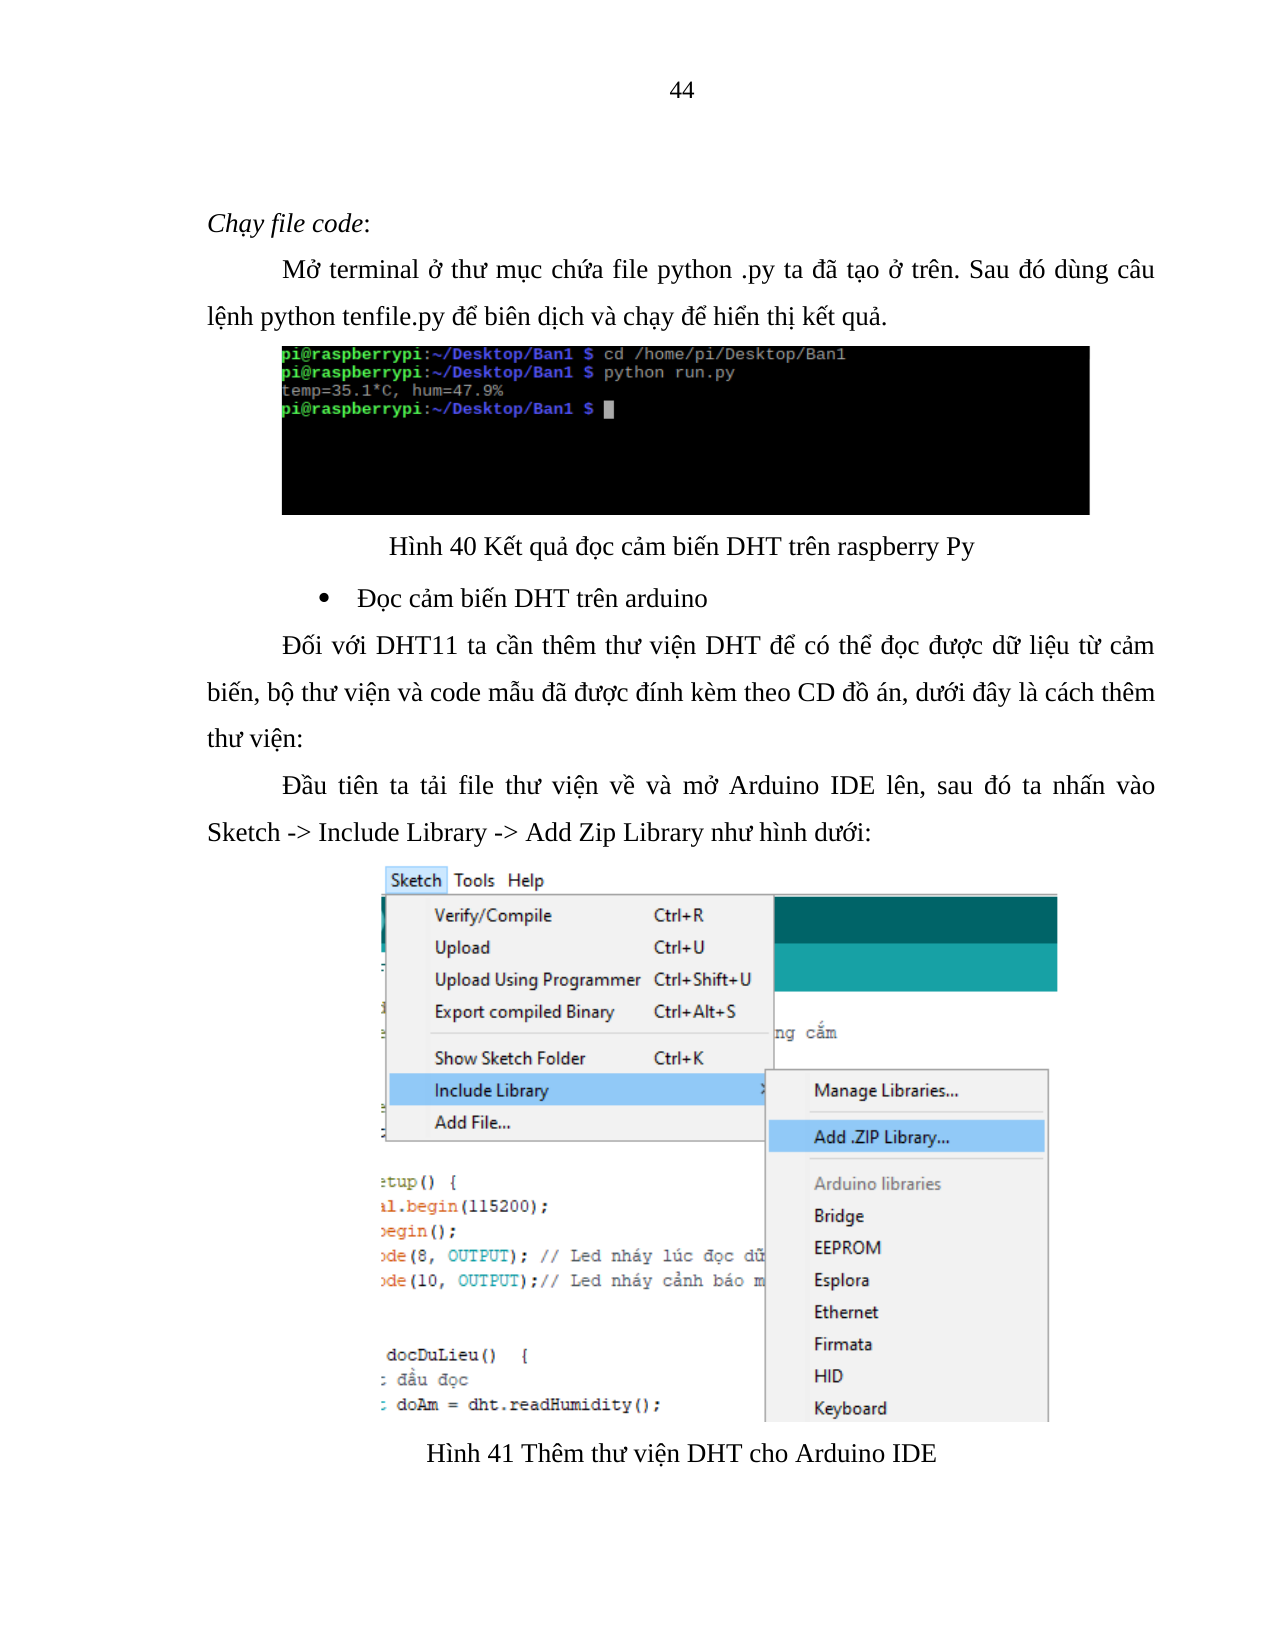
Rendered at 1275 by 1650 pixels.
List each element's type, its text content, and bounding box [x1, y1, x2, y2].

text Mở terminal ở thư mục chứa file python .py ta đã tạo ở trên. Sau đó dùng câu lệnh python tenfile.py để biên dịch và chạy để hiển thị kết quả. [207, 253, 1157, 331]
text Chạy file code: [207, 207, 1157, 238]
text Đầu tiên ta tải file thư viện về và mở Arduino IDE lên, sau đó ta nhấn vào Sketch -> Include Library -> Add Zip Library như hình dưới: [207, 769, 1157, 847]
picture [281, 346, 1091, 515]
text Đối với DHT11 ta cần thêm thư viện DHT để có thể đọc được dữ liệu từ cảm biến, bộ thư viện và code mẫu đã được đính kèm theo CD đồ án, dưới đây là cách thêm thư viện: [207, 629, 1157, 753]
list Đọc cảm biến DHT trên arduino [319, 582, 1157, 613]
picture [381, 862, 1058, 1422]
